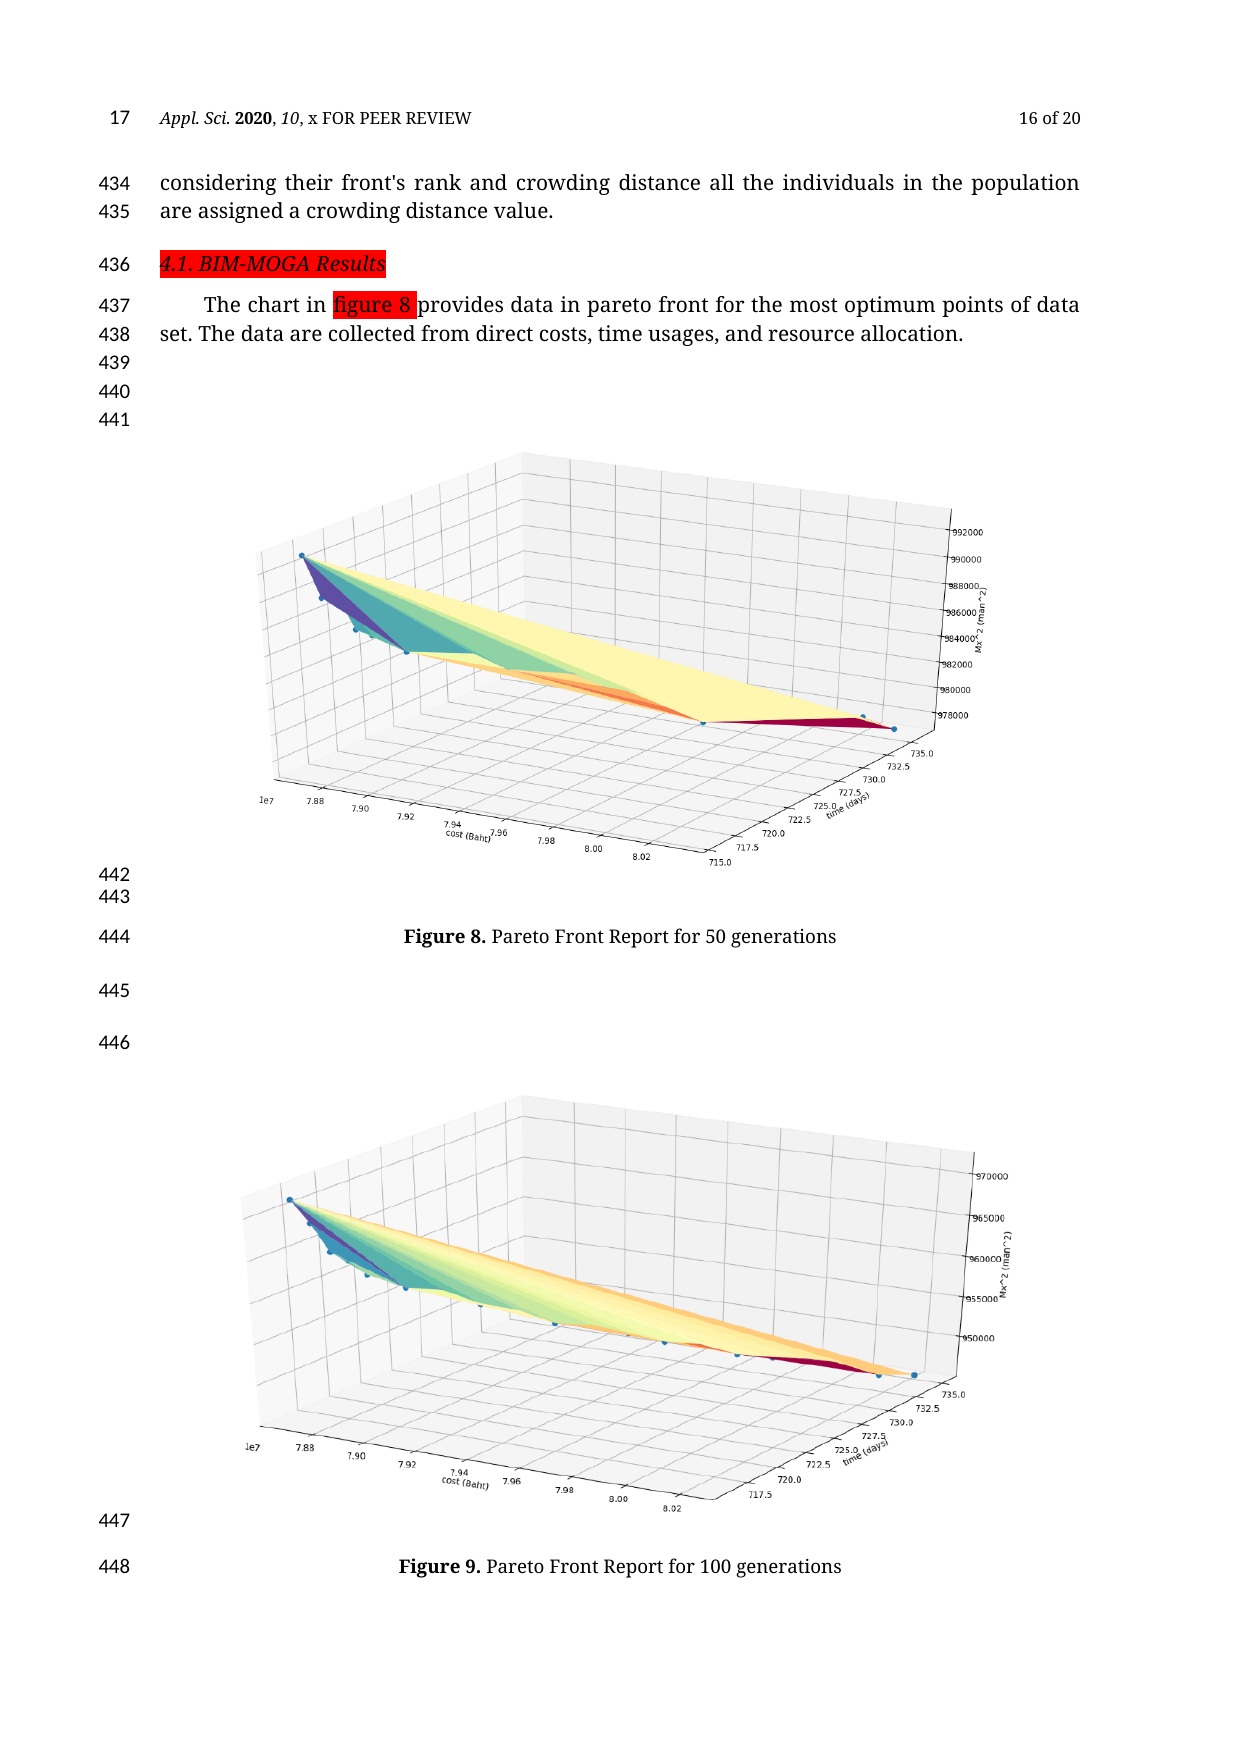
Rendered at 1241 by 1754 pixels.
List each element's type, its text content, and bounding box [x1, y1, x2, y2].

text Figure 9. Pareto Front Report for 100 generations [204, 1552, 1036, 1579]
picture [223, 1078, 1017, 1527]
text Figure 8. Pareto Front Report for 50 generations [204, 922, 1036, 949]
subtitle 4.1. BIM-MOGA Results [159, 249, 1081, 278]
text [159, 168, 1081, 224]
picture [234, 432, 1006, 882]
text The chart in figure 8 provides data in pareto front for the most optimum points of data set. The data are collected from direct costs, time usages, and resource allocation. [159, 291, 1081, 347]
